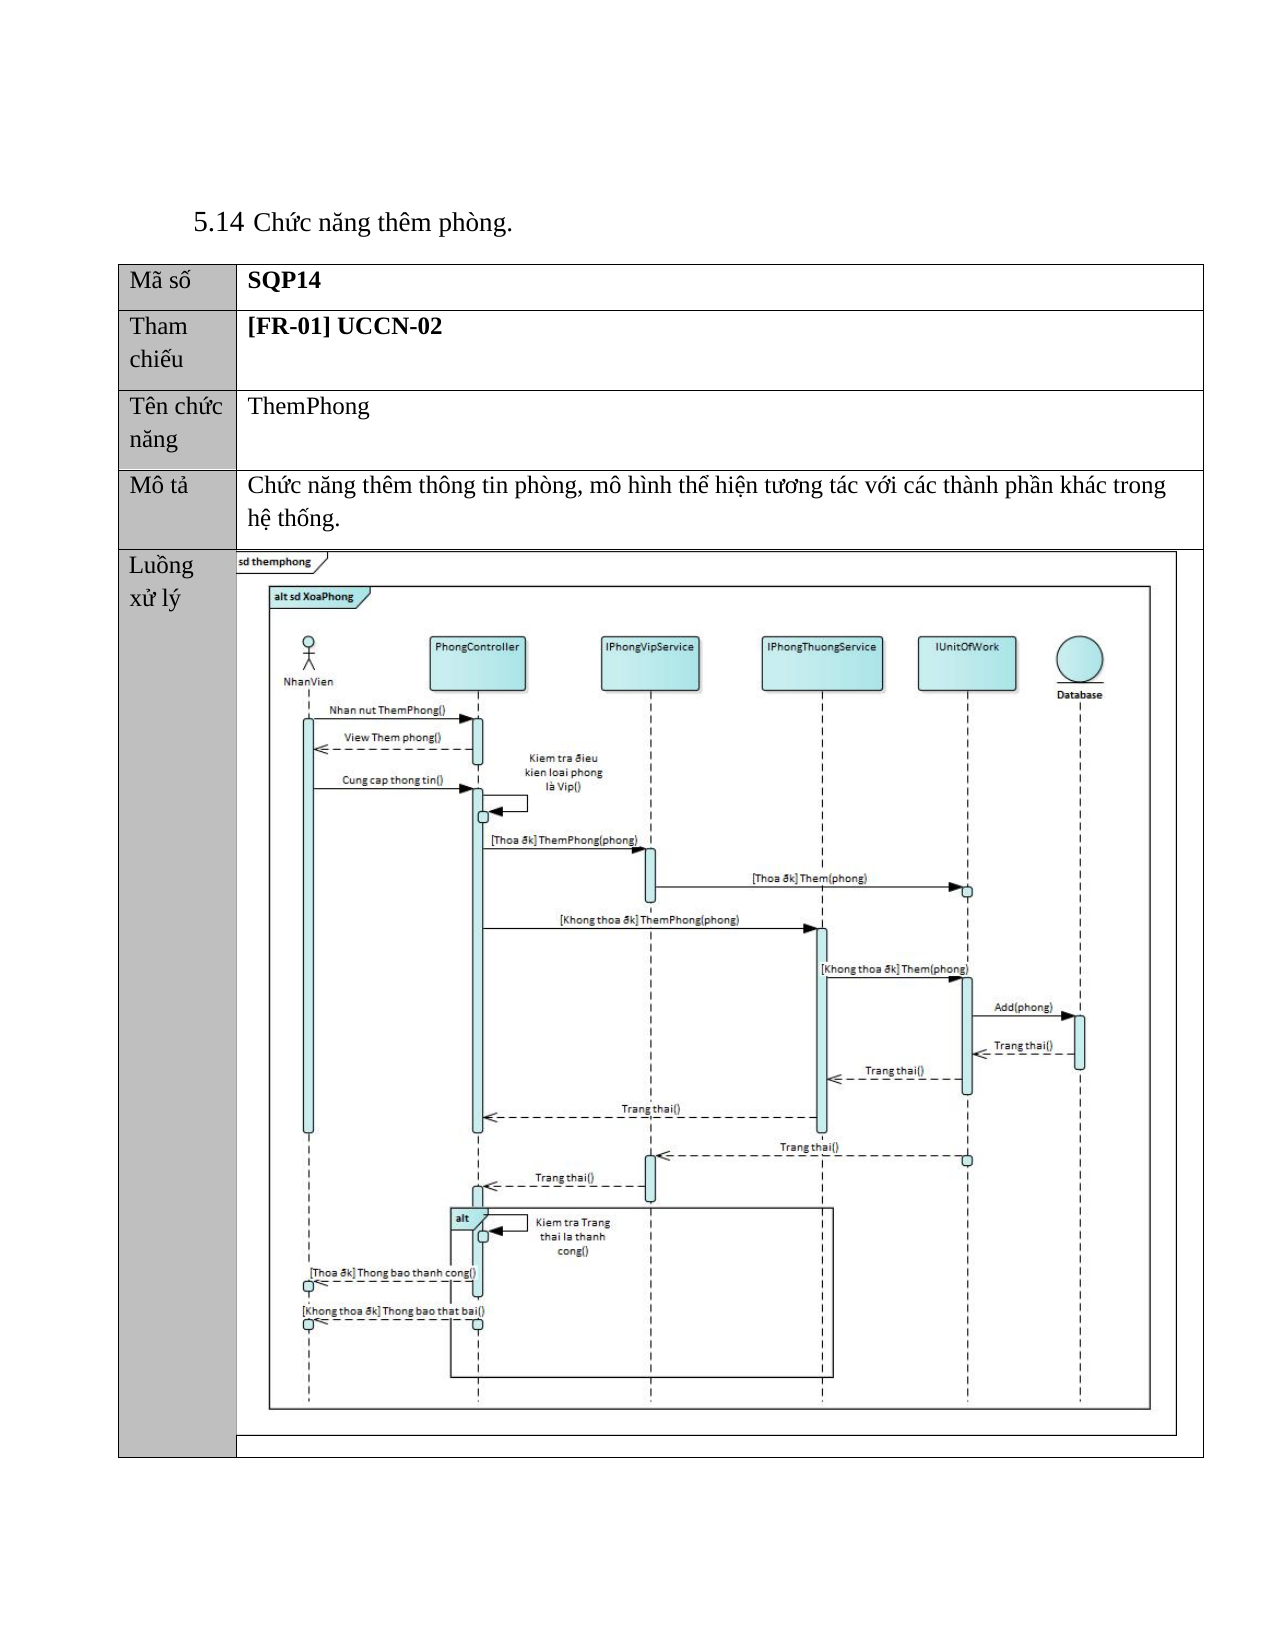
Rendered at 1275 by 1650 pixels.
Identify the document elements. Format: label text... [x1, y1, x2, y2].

table_cell Tham chiếu [119, 311, 236, 390]
table_cell Tên chức năng [119, 391, 236, 469]
table_header SQP14 [237, 265, 1203, 310]
table_cell Mô tả [119, 471, 236, 549]
table_cell Chức năng thêm thông tin phòng, mô hình thể hiện tương tác với các thành phần khác trong hệ thống. [237, 471, 1203, 549]
table_header Mã số [119, 265, 236, 310]
text Chức năng thêm phòng. [193, 204, 1137, 238]
table_cell [FR-01] UCCN-02 [237, 311, 1203, 390]
table_cell Luồng xử lý [119, 550, 236, 1457]
table_cell ThemPhong [237, 391, 1203, 469]
table_cell [237, 550, 1203, 1457]
picture [236, 550, 1177, 1436]
